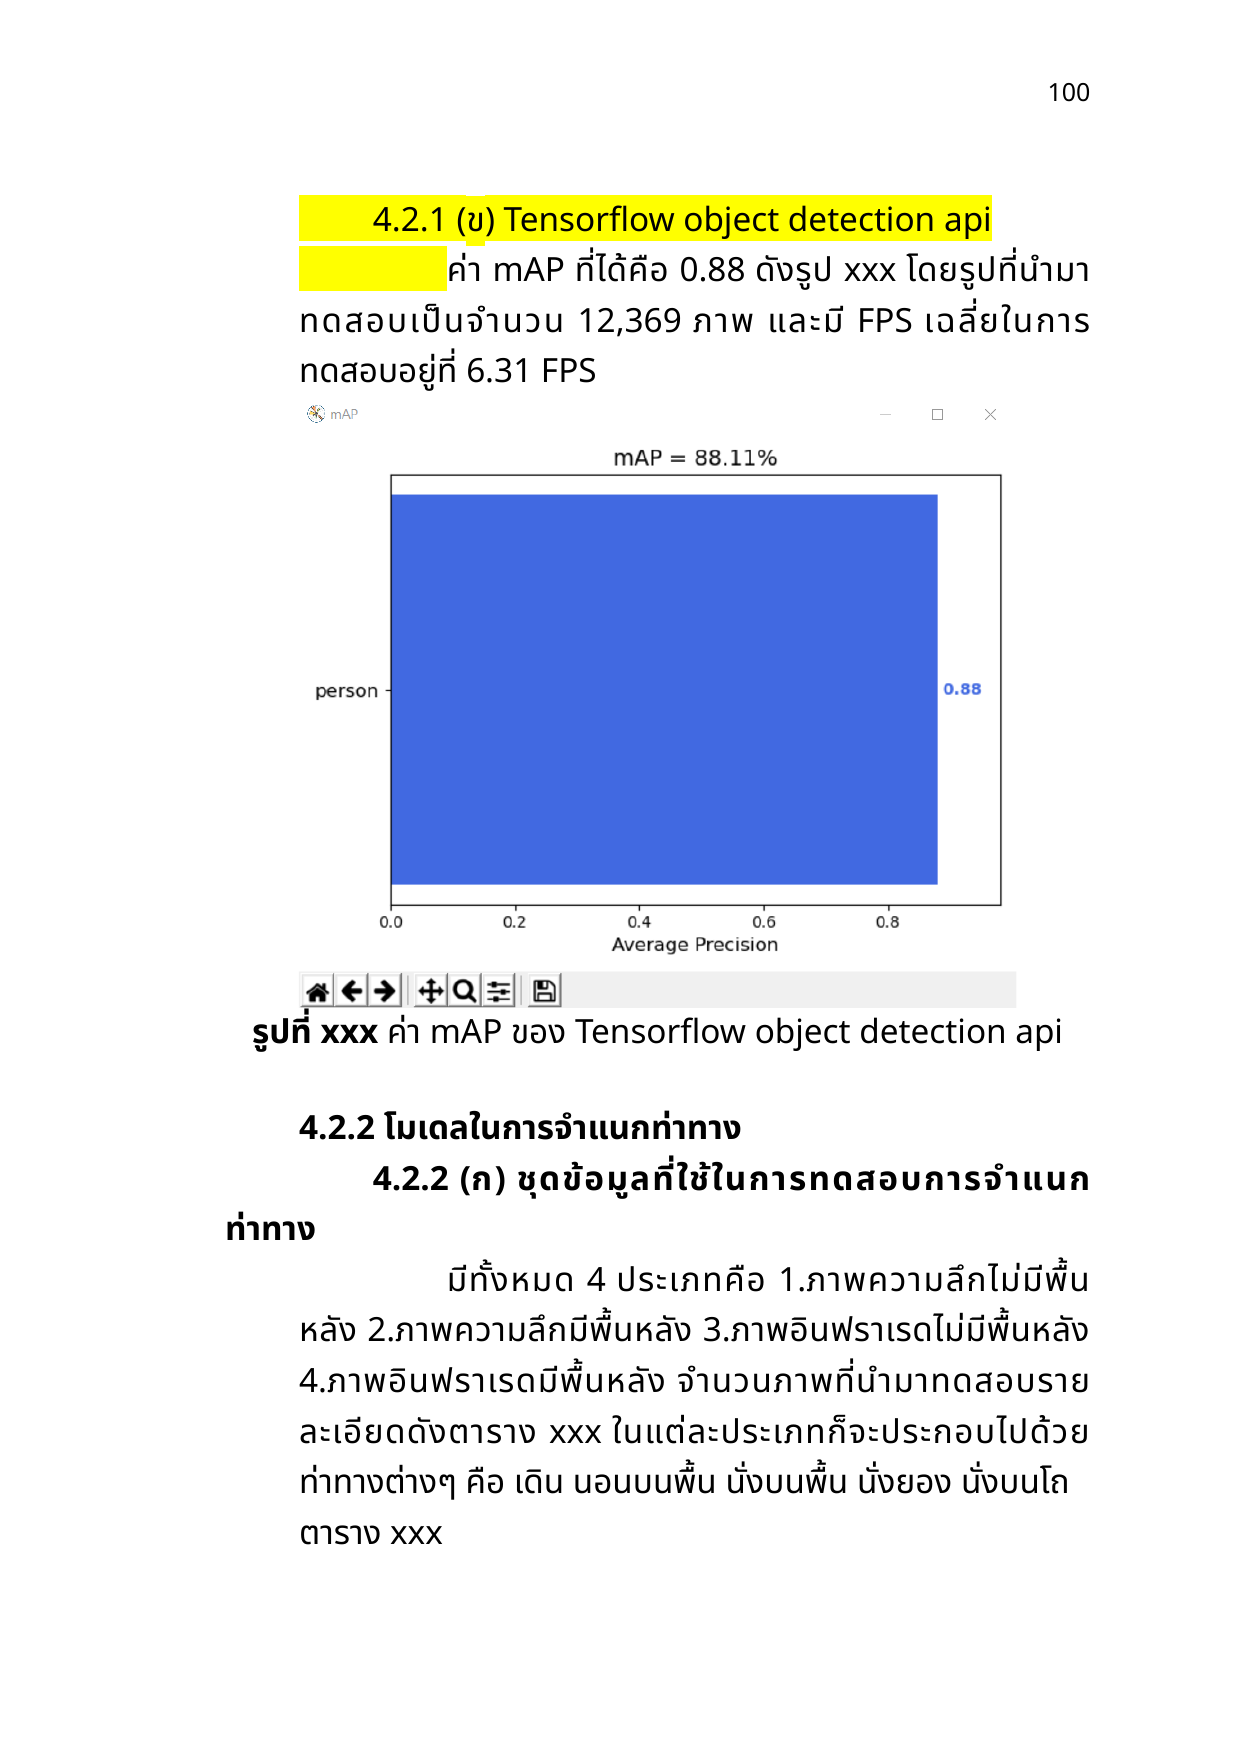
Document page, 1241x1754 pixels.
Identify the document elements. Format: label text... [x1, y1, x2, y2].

text 4.2.2 โมเดลในการจำแนกท่าทาง [225, 1104, 1090, 1154]
picture [298, 397, 1017, 1008]
text ค่า mAP ที่ได้คือ 0.88 ดังรูป xxx โดยรูปที่นำมาทดสอบเป็นจำนวน 12,369 ภาพ และมี FPS เฉลี่ยในการทดสอบอยู่ที่ 6.31 FPS [299, 246, 1090, 398]
text มีทั้งหมด 4 ประเภทคือ 1.ภาพความลึกไม่มีพื้นหลัง 2.ภาพความลึกมีพื้นหลัง 3.ภาพอินฟราเรดไม่มีพื้นหลัง 4.ภาพอินฟราเรดมีพื้นหลัง จำนวนภาพที่นำมาทดสอบรายละเอียดดังตาราง xxx ในแต่ละประเภทก็จะประกอบไปด้วยท่าทางต่างๆ คือ เดิน นอนบนพื้น นั่งบนพื้น นั่งยอง นั่งบนโถ [299, 1256, 1090, 1508]
text 4.2.1 (ข) Tensorflow object detection api [485, 195, 1090, 246]
text 4.2.2 (ก) ชุดข้อมูลที่ใช้ในการทดสอบการจำแนกท่าทาง [225, 1154, 1090, 1256]
text รูปที่ xxx ค่า mAP ของ Tensorflow object detection api [225, 1008, 1090, 1058]
text ตาราง xxx [299, 1508, 1090, 1559]
